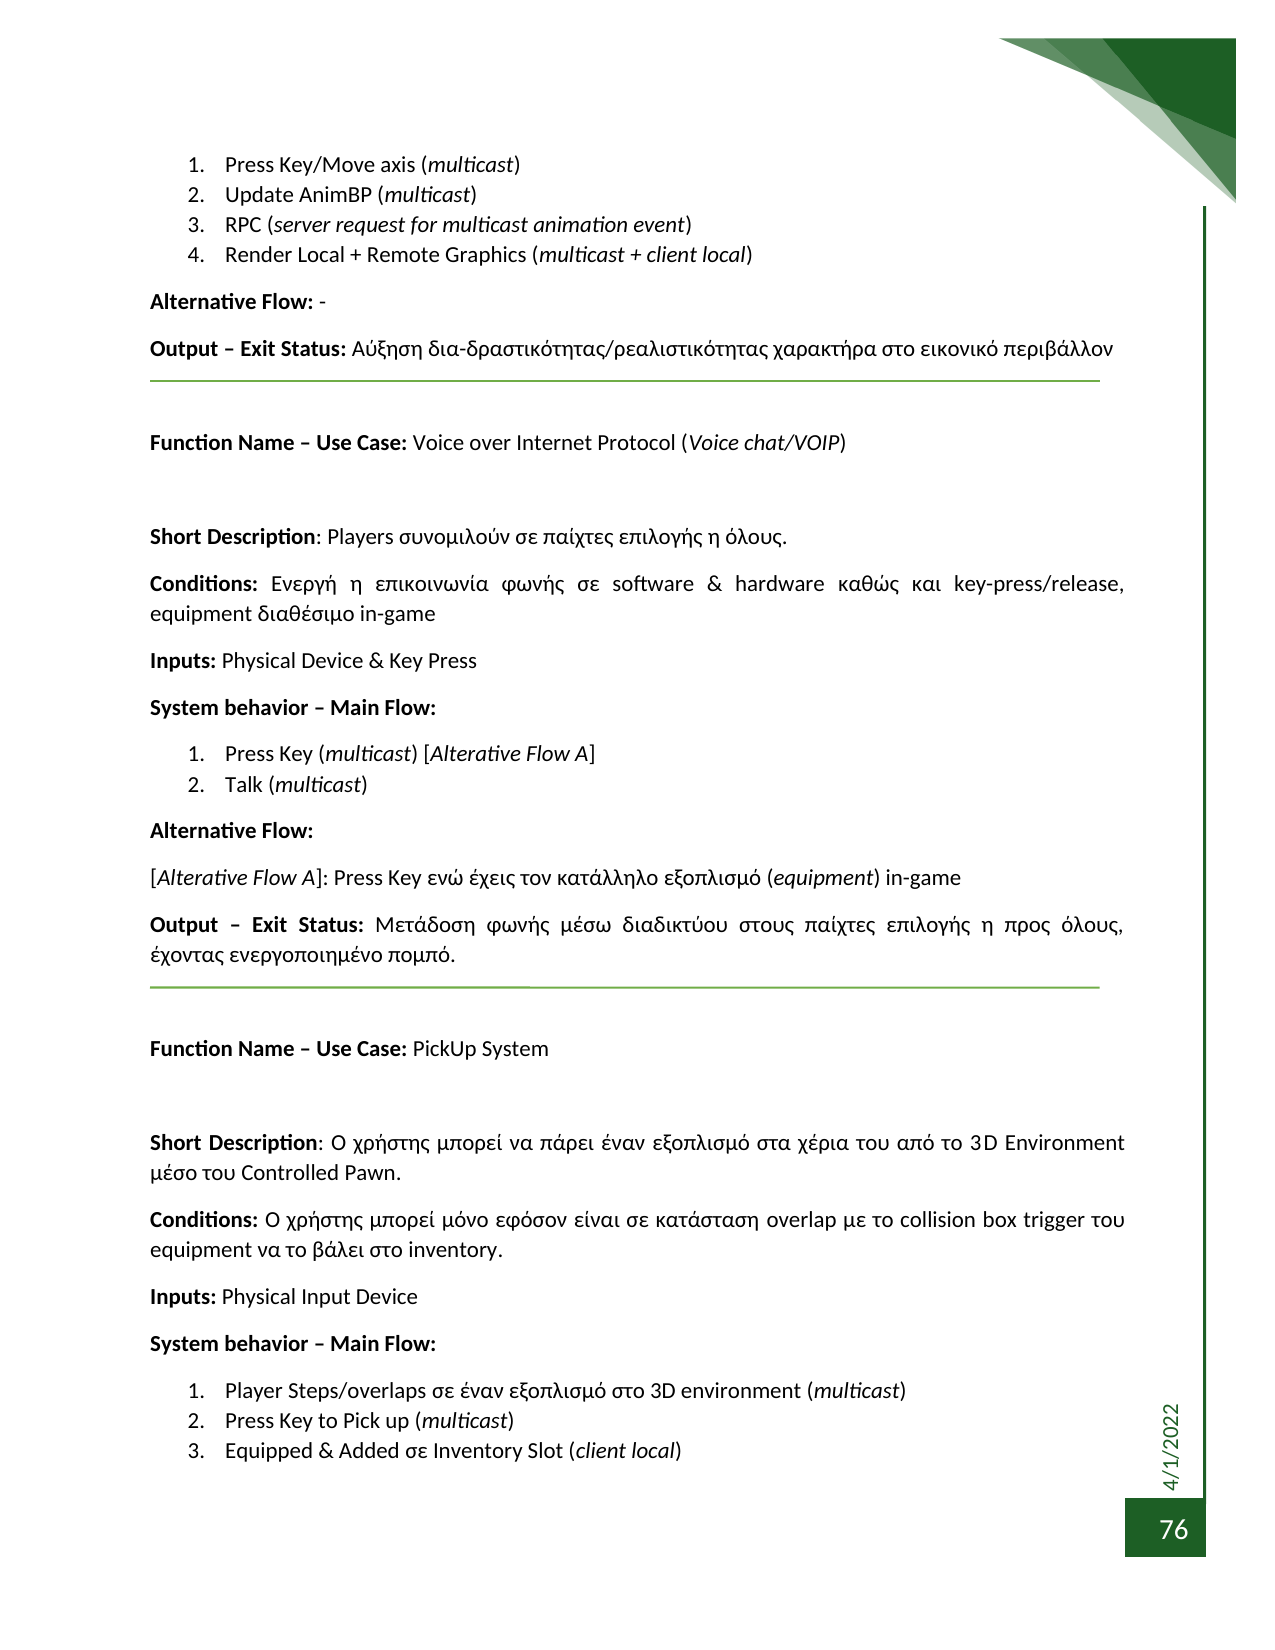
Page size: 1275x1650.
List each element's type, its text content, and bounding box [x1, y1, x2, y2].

text Output – Exit Status: Αύξηση δια-δραστικότητας/ρεαλιστικότητας χαρακτήρα στο εικονικό περιβάλλον [150, 334, 1125, 362]
text Function Name – Use Case: PickUp System [150, 1034, 1125, 1062]
text Alternative Flow: - [150, 287, 1125, 316]
list Update AnimBP (multicast) [187, 180, 1125, 208]
picture [997, 38, 1236, 204]
list Press Key to Pick up (multicast) [187, 1406, 1125, 1434]
text Conditions: Ενεργή η επικοινωνία φωνής σε software & hardware καθώς και key-press/release, equipment διαθέσιμο in-game [150, 569, 1125, 627]
text Alternative Flow: [150, 817, 1125, 845]
text System behavior – Main Flow: [150, 1329, 1125, 1357]
text Short Description: Players συνομιλούν σε παίχτες επιλογής η όλους. [150, 522, 1125, 550]
list Press Key (multicast) [Alterative Flow A] [187, 739, 1125, 768]
list RPC (server request for multicast animation event) [187, 210, 1125, 238]
text Function Name – Use Case: Voice over Internet Protocol (Voice chat/VOIP) [150, 428, 1125, 456]
text Inputs: Physical Input Device [150, 1282, 1125, 1310]
text Inputs: Physical Device & Key Press [150, 646, 1125, 674]
text Short Description: Ο χρήστης μπορεί να πάρει έναν εξοπλισμό στα χέρια του από το 3D Environment μέσο του Controlled Pawn. [150, 1128, 1125, 1186]
text [Alterative Flow A]: Press Key ενώ έχεις τον κατάλληλο εξοπλισμό (equipment) in-game [150, 863, 1125, 892]
text System behavior – Main Flow: [150, 693, 1125, 721]
list Player Steps/overlaps σε έναν εξοπλισμό στο 3D environment (multicast) [187, 1376, 1125, 1404]
list Press Key/Move axis (multicast) [187, 150, 1125, 178]
text Output – Exit Status: Μετάδοση φωνής μέσω διαδικτύου στους παίχτες επιλογής η προς όλους, έχοντας ενεργοποιημένο πομπό. [150, 910, 1125, 969]
list Render Local + Remote Graphics (multicast + client local) [187, 241, 1125, 269]
text Conditions: Ο χρήστης μπορεί μόνο εφόσον είναι σε κατάσταση overlap με το collision box trigger του equipment να το βάλει στο inventory. [150, 1205, 1125, 1263]
list Talk (multicast) [187, 770, 1125, 798]
list Equipped & Added σε Inventory Slot (client local) [187, 1436, 1125, 1464]
